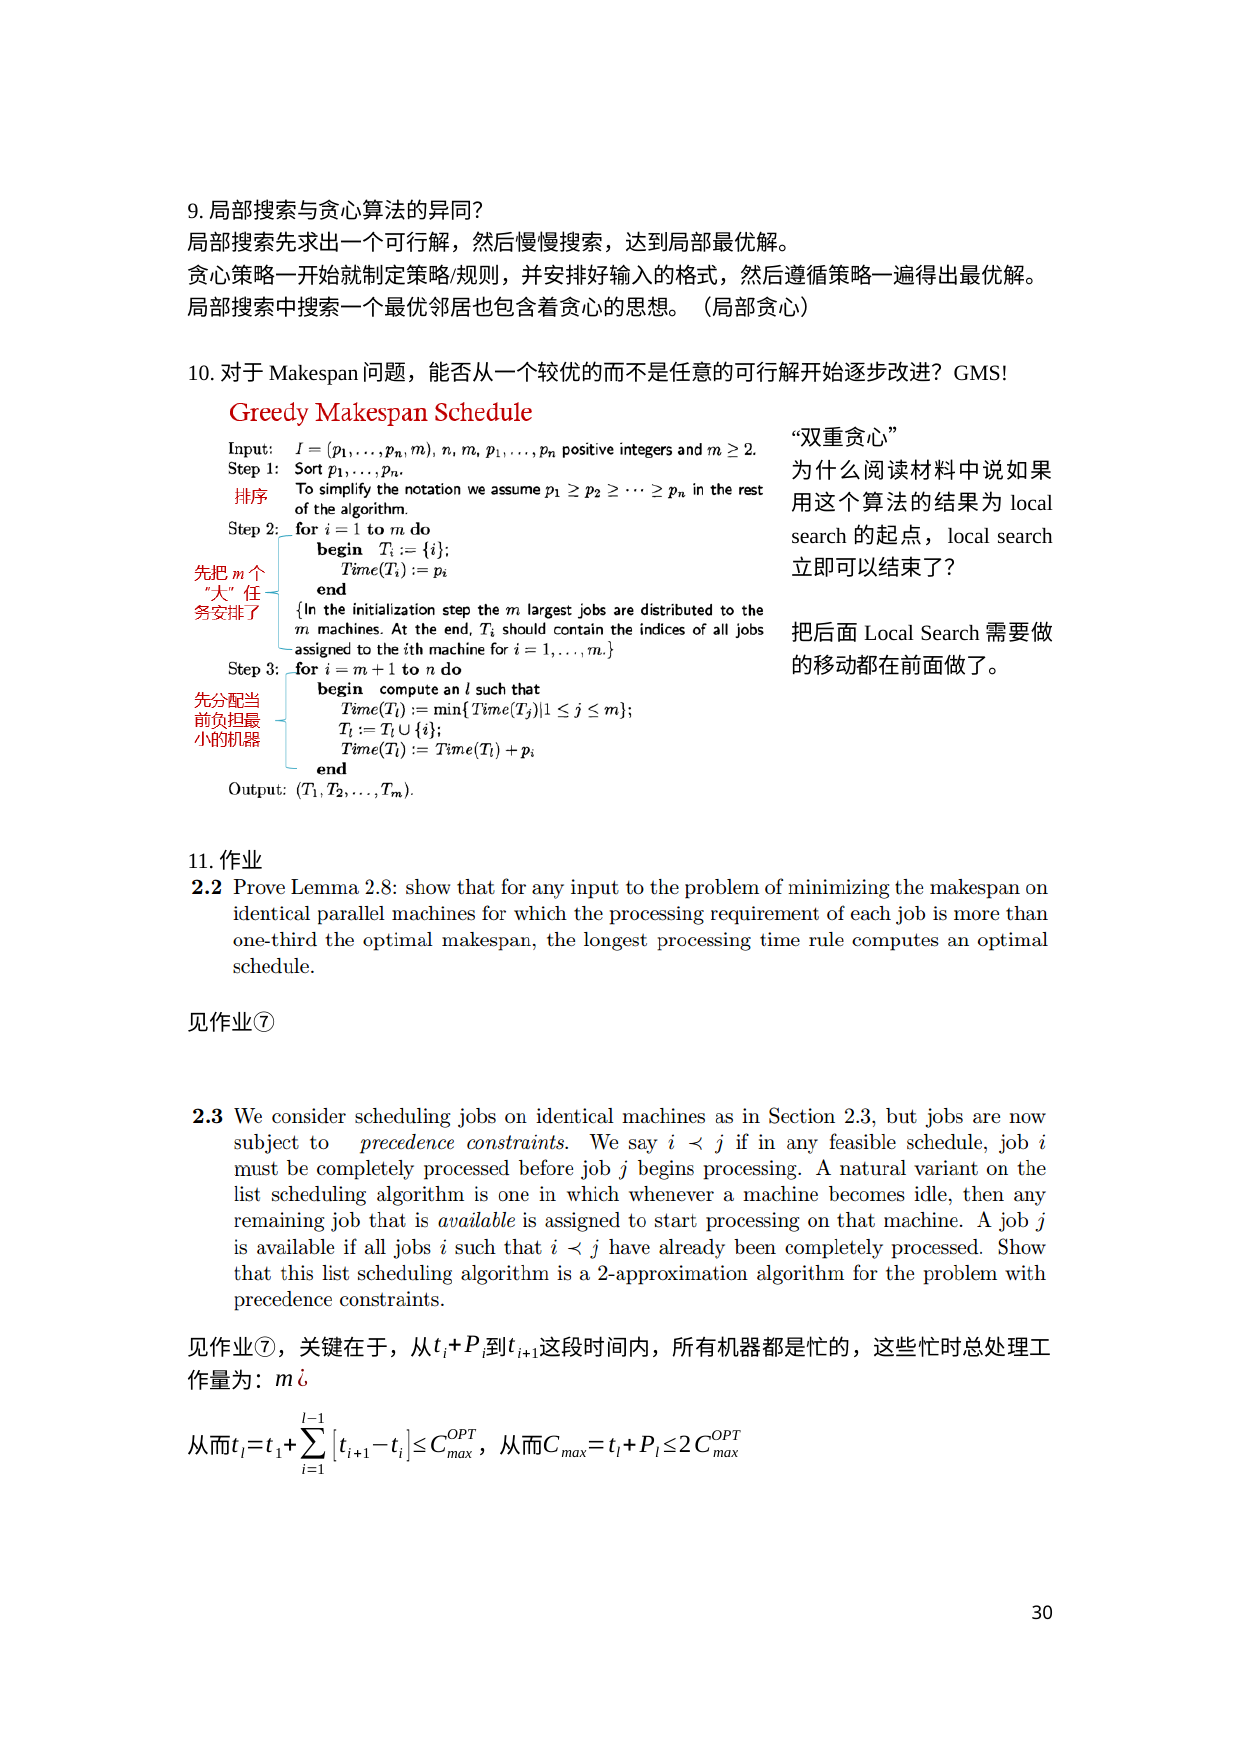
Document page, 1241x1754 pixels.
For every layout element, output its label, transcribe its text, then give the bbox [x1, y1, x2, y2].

text 局部搜索先求出一个可行解，然后慢慢搜索，达到局部最优解。 [187, 225, 1053, 257]
text 把后面Local Search需要做的移动都在前面做了。 [773, 615, 1053, 680]
text 见作业⑦ [187, 1005, 1053, 1037]
text 9. 局部搜索与贪心算法的异同？ [187, 192, 1053, 225]
text 10. 对于Makespan问题，能否从一个较优的而不是任意的可行解开始逐步改进？GMS! [187, 355, 1053, 387]
text 为什么阅读材料中说如果用这个算法的结果为local search的起点，local search立即可以结束了？ [773, 452, 1053, 582]
text 局部搜索中搜索一个最优邻居也包含着贪心的思想。（局部贪心） [187, 290, 1053, 322]
picture [187, 1102, 1053, 1312]
picture [187, 874, 1053, 979]
text 从而，从而 [187, 1395, 1053, 1492]
text 见作业⑦，关键在于，从到这段时间内，所有机器都是忙的，这些忙时总处理工作量为： [187, 1330, 1053, 1395]
text 贪心策略一开始就制定策略/规则，并安排好输入的格式，然后遵循策略一遍得出最优解。 [187, 257, 1053, 290]
text “双重贪心” [773, 420, 1053, 452]
picture [187, 395, 773, 802]
text 11. 作业 [187, 842, 1053, 874]
